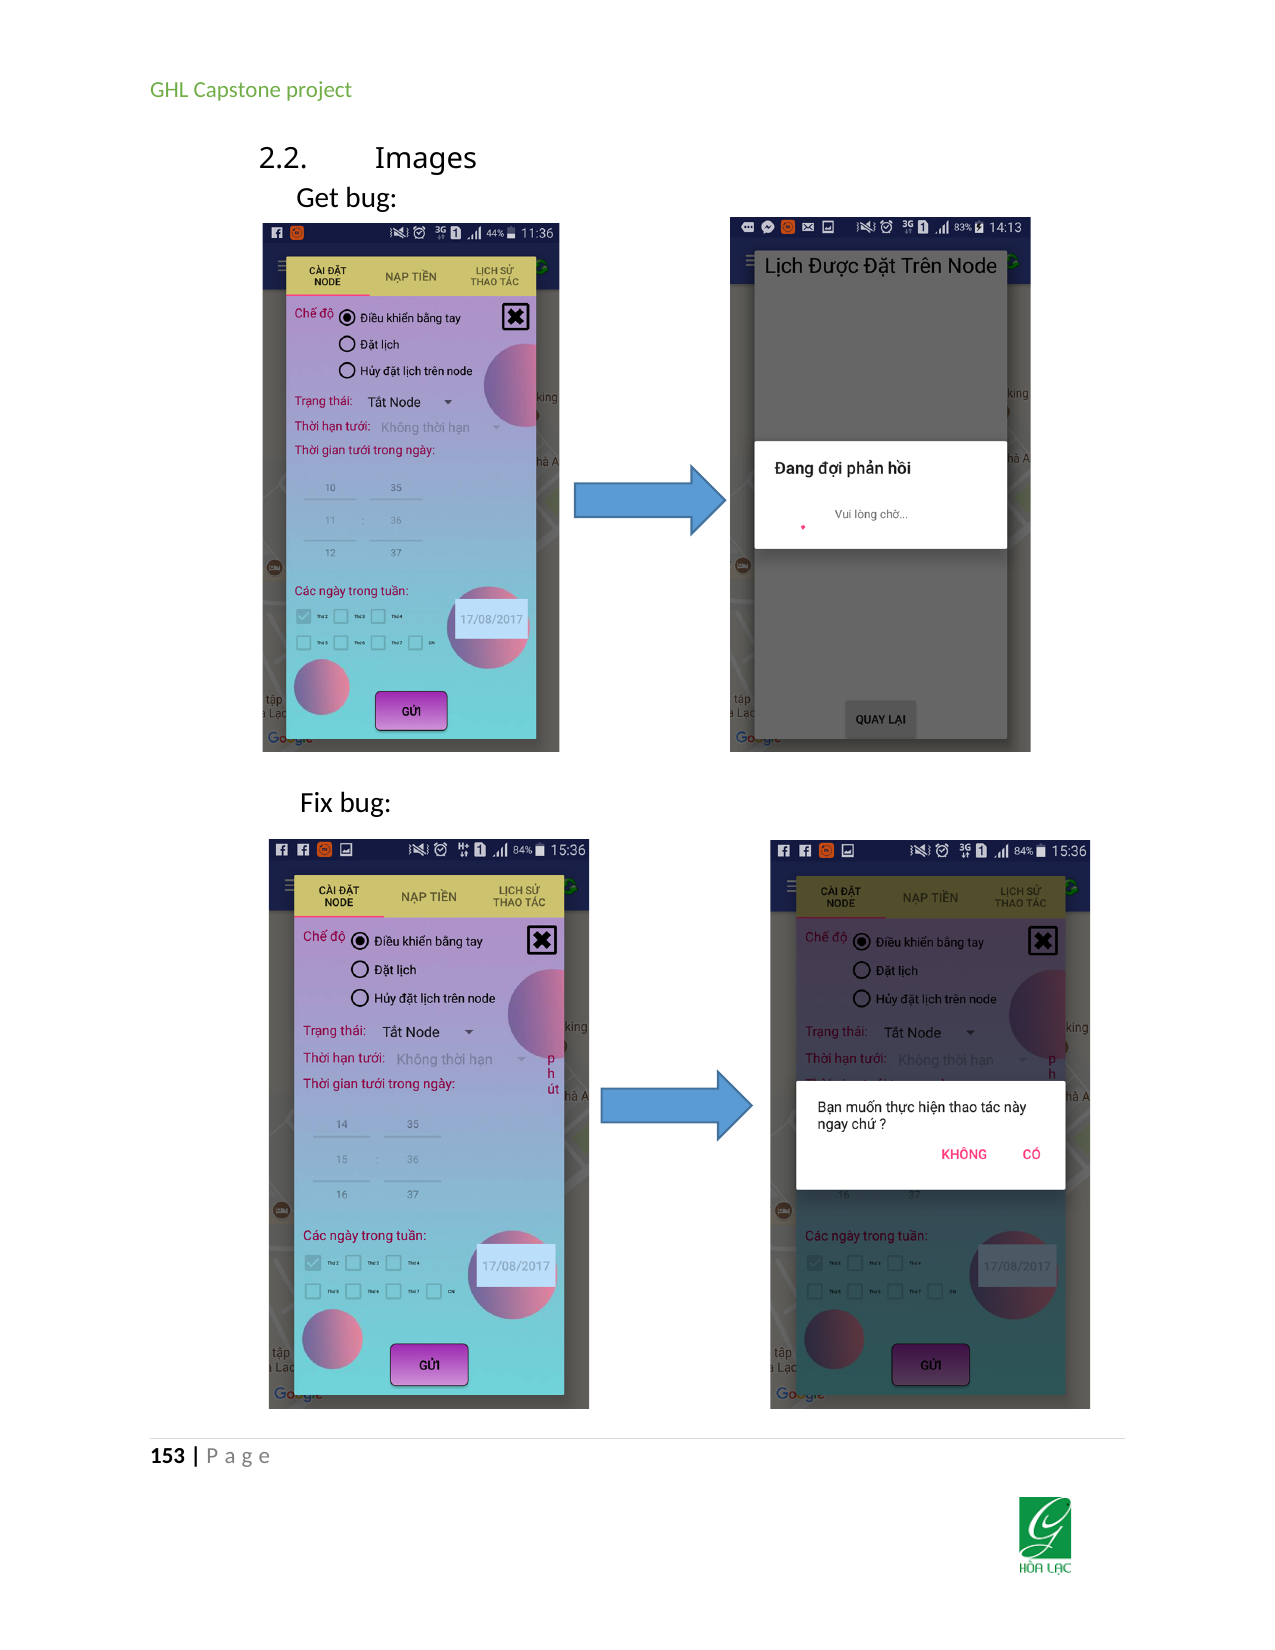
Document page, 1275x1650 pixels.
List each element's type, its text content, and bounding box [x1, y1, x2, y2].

subtitle Images [258, 150, 1125, 173]
picture [268, 839, 590, 1409]
list Get bug: [262, 179, 1125, 215]
list Fix bug: [262, 784, 1125, 820]
picture [730, 217, 1031, 752]
picture [1019, 1497, 1072, 1575]
picture [262, 223, 560, 752]
picture [770, 840, 1091, 1409]
